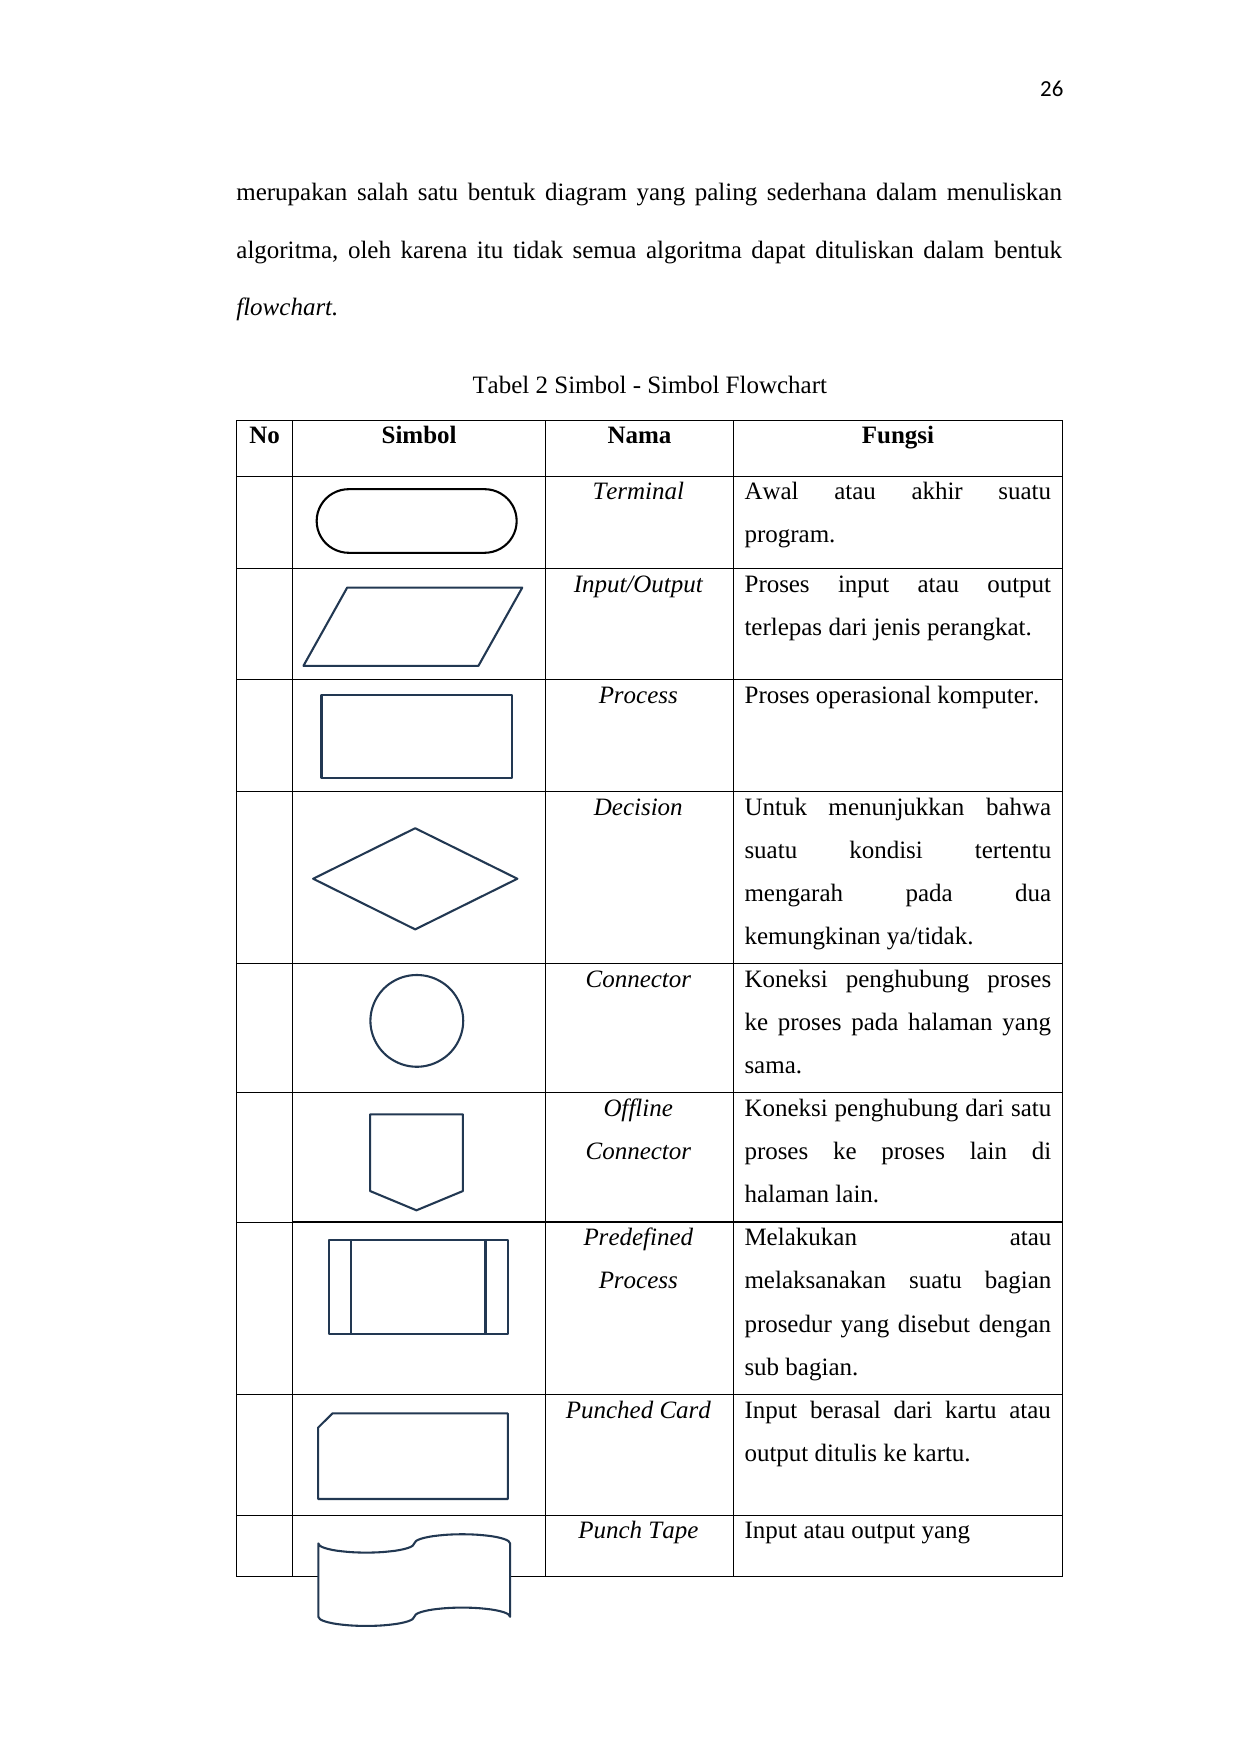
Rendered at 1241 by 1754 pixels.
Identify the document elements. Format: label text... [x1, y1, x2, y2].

table_cell [237, 680, 292, 791]
table_cell Koneksi penghubung proses ke proses pada halaman yang sama. [734, 964, 1062, 1092]
table_cell Punch Tape [546, 1516, 733, 1576]
table_cell [237, 792, 292, 963]
table_cell Process [546, 680, 733, 791]
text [236, 177, 1063, 321]
table_cell [293, 792, 545, 963]
table_cell [237, 1223, 292, 1394]
table_cell Koneksi penghubung dari satu proses ke proses lain di halaman lain. [734, 1093, 1062, 1221]
table_cell Input berasal dari kartu atau output ditulis ke kartu. [734, 1395, 1062, 1514]
table_cell Predefined Process [546, 1223, 733, 1394]
table_header Simbol [293, 421, 545, 476]
table_cell [293, 1516, 545, 1576]
table_cell Proses input atau output terlepas dari jenis perangkat. [734, 569, 1062, 679]
table_header Fungsi [734, 421, 1062, 476]
table_cell [293, 680, 545, 791]
table_cell Decision [546, 792, 733, 963]
table_cell [293, 1093, 545, 1221]
table_cell [293, 569, 545, 679]
table_cell [237, 964, 292, 1092]
table_header Nama [546, 421, 733, 476]
table_cell Offline Connector [546, 1093, 733, 1221]
table_cell [237, 1516, 292, 1576]
table_cell [293, 1223, 545, 1394]
table_cell [237, 569, 292, 679]
table_cell Input/Output [546, 569, 733, 679]
table_header No [237, 421, 292, 476]
text Tabel 2 Simbol - Simbol Flowchart [236, 371, 1063, 399]
table_cell Punched Card [546, 1395, 733, 1514]
table_cell Awal atau akhir suatu program. [734, 477, 1062, 568]
table_cell [293, 964, 545, 1092]
table_cell [237, 477, 292, 568]
table_cell Connector [546, 964, 733, 1092]
table_cell Proses operasional komputer. [734, 680, 1062, 791]
table_cell [237, 1395, 292, 1514]
table_cell [293, 1395, 545, 1514]
table_cell Terminal [546, 477, 733, 568]
table_cell Untuk menunjukkan bahwa suatu kondisi tertentu mengarah pada dua kemungkinan ya/tidak. [734, 792, 1062, 963]
table_cell [237, 1093, 292, 1221]
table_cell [734, 1516, 1062, 1576]
table_cell Melakukan atau melaksanakan suatu bagian prosedur yang disebut dengan sub bagian. [734, 1223, 1062, 1394]
table_cell [293, 477, 545, 568]
